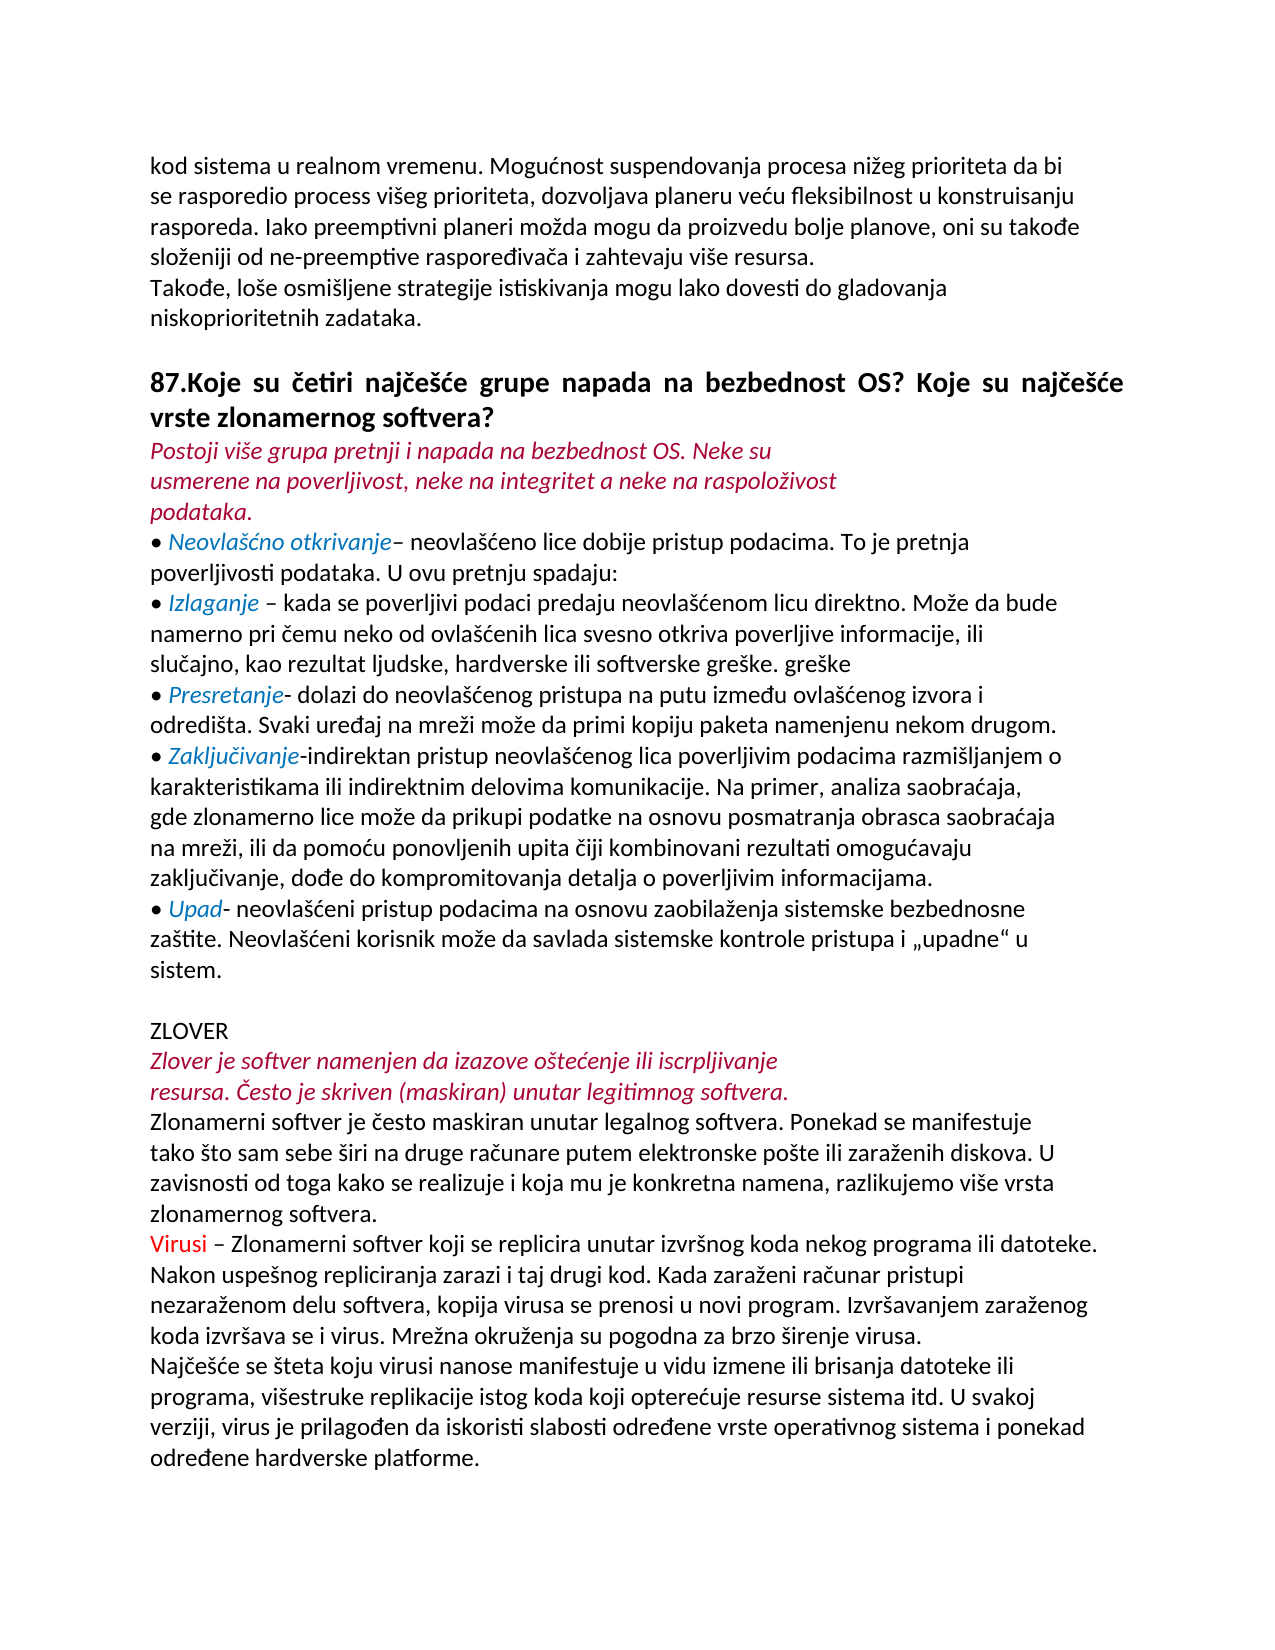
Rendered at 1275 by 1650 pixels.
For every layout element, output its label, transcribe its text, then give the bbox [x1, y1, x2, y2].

text koda izvršava se i virus. Mrežna okruženja su pogodna za brzo širenje virusa. [150, 1320, 1125, 1351]
text Zlonamerni softver je često maskiran unutar legalnog softvera. Ponekad se manifestuje [150, 1106, 1125, 1137]
text se rasporedio process višeg prioriteta, dozvoljava planeru veću fleksibilnost u konstruisanju [150, 181, 1125, 211]
text Zlover je softver namenjen da izazove oštećenje ili iscrpljivanje [150, 1045, 1125, 1076]
text namerno pri čemu neko od ovlašćenih lica svesno otkriva poverljive informacije, ili [150, 618, 1125, 648]
text zlonamernog softvera. [150, 1198, 1125, 1228]
text • Neovlašćno otkrivanje– neovlašćeno lice dobije pristup podacima. To je pretnja [150, 526, 1125, 557]
text određene hardverske platforme. [150, 1442, 1125, 1473]
text • Upad- neovlašćeni pristup podacima na osnovu zaobilaženja sistemske bezbednosne [150, 893, 1125, 923]
text niskoprioritetnih zadataka. [150, 303, 1125, 333]
text programa, višestruke replikacije istog koda koji opterećuje resurse sistema itd. U svakoj [150, 1381, 1125, 1412]
text verziji, virus je prilagođen da iskoristi slabosti određene vrste operativnog sistema i ponekad [150, 1412, 1125, 1442]
text Virusi – Zlonamerni softver koji se replicira unutar izvršnog koda nekog programa ili datoteke. [150, 1228, 1125, 1259]
text karakteristikama ili indirektnim delovima komunikacije. Na primer, analiza saobraćaja, [150, 771, 1125, 801]
text Postoji više grupa pretnji i napada na bezbednost OS. Neke su [150, 435, 1125, 465]
text poverljivosti podataka. U ovu pretnju spadaju: [150, 557, 1125, 587]
text sistem. [150, 954, 1125, 984]
text Nakon uspešnog repliciranja zarazi i taj drugi kod. Kada zaraženi računar pristupi [150, 1259, 1125, 1289]
text 87.Koje su četiri najčešće grupe napada na bezbednost OS? Koje su najčešće vrste zlonamernog softvera? [150, 364, 1125, 435]
text na mreži, ili da pomoću ponovljenih upita čiji kombinovani rezultati omogućavaju [150, 832, 1125, 862]
text • Zaključivanje-indirektan pristup neovlašćenog lica poverljivim podacima razmišljanjem o [150, 740, 1125, 771]
text slučajno, kao rezultat ljudske, hardverske ili softverske greške. greške [150, 648, 1125, 679]
text Najčešće se šteta koju virusi nanose manifestuje u vidu izmene ili brisanja datoteke ili [150, 1351, 1125, 1381]
text ZLOVER [150, 1015, 1125, 1045]
text • Izlaganje – kada se poverljivi podaci predaju neovlašćenom licu direktno. Može da bude [150, 587, 1125, 618]
text zavisnosti od toga kako se realizuje i koja mu je konkretna namena, razlikujemo više vrsta [150, 1167, 1125, 1198]
text usmerene na poverljivost, neke na integritet a neke na raspoloživost [150, 465, 1125, 496]
text podataka. [150, 496, 1125, 526]
text odredišta. Svaki uređaj na mreži može da primi kopiju paketa namenjenu nekom drugom. [150, 709, 1125, 740]
text zaključivanje, dođe do kompromitovanja detalja o poverljivim informacijama. [150, 862, 1125, 893]
text tako što sam sebe širi na druge računare putem elektronske pošte ili zaraženih diskova. U [150, 1137, 1125, 1167]
text Takođe, loše osmišljene strategije istiskivanja mogu lako dovesti do gladovanja [150, 272, 1125, 303]
text • Presretanje- dolazi do neovlašćenog pristupa na putu između ovlašćenog izvora i [150, 679, 1125, 709]
text gde zlonamerno lice može da prikupi podatke na osnovu posmatranja obrasca saobraćaja [150, 801, 1125, 832]
text složeniji od ne-preemptive raspoređivača i zahtevaju više resursa. [150, 242, 1125, 272]
text kod sistema u realnom vremenu. Mogućnost suspendovanja procesa nižeg prioriteta da bi [150, 150, 1125, 181]
text rasporeda. Iako preemptivni planeri možda mogu da proizvedu bolje planove, oni su takođe [150, 211, 1125, 242]
text zaštite. Neovlašćeni korisnik može da savlada sistemske kontrole pristupa i „upadne“ u [150, 923, 1125, 954]
text nezaraženom delu softvera, kopija virusa se prenosi u novi program. Izvršavanjem zaraženog [150, 1289, 1125, 1320]
text resursa. Često je skriven (maskiran) unutar legitimnog softvera. [150, 1076, 1125, 1106]
